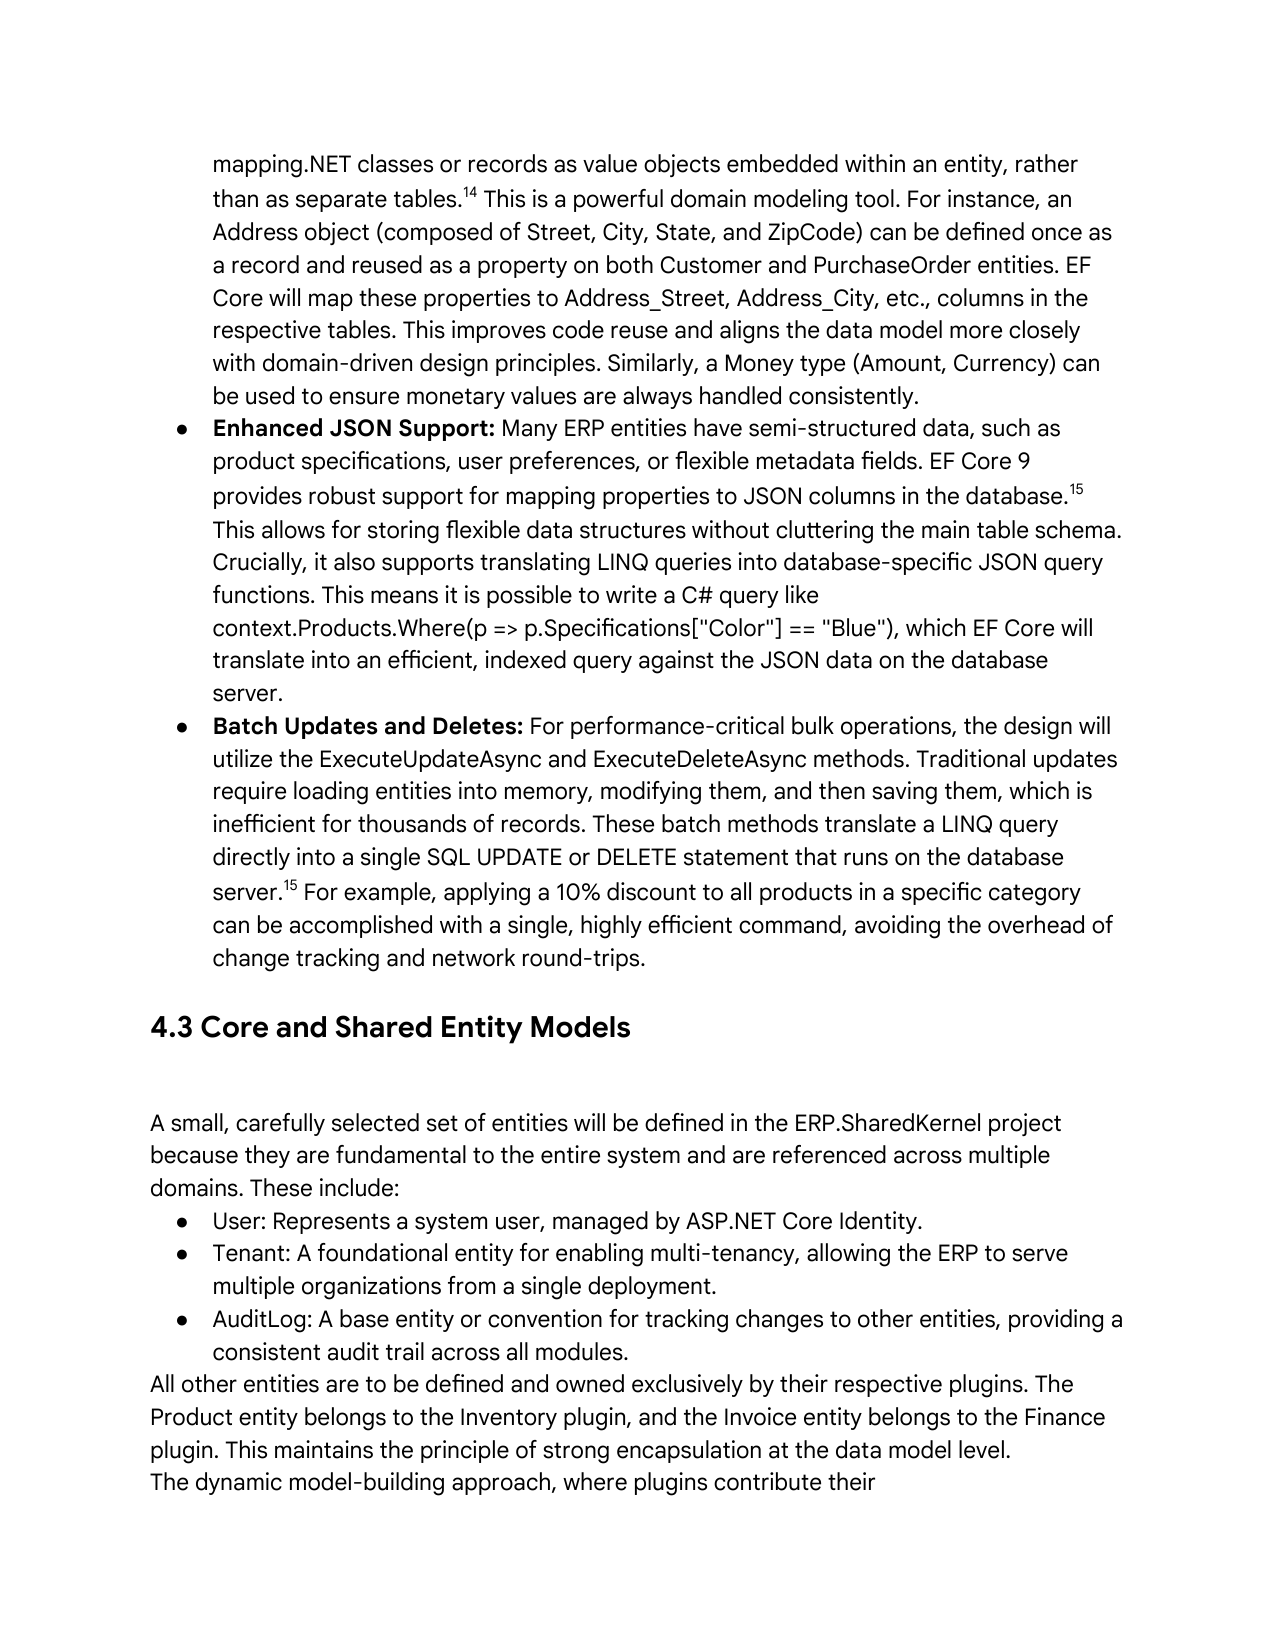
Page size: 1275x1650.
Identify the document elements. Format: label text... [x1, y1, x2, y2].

text A small, carefully selected set of entities will be defined in the ERP.SharedKernel project because they are fundamental to the entire system and are referenced across multiple domains. These include: [150, 1109, 1125, 1203]
list Tenant: A foundational entity for enabling multi-tenancy, allowing the ERP to serve multiple organizations from a single deployment. [175, 1240, 1125, 1301]
list AuditLog: A base entity or convention for tracking changes to other entities, providing a consistent audit trail across all modules. [175, 1305, 1125, 1367]
list Enhanced JSON Support: Many ERP entities have semi-structured data, such as product specifications, user preferences, or flexible metadata fields. EF Core 9 provides robust support for mapping properties to JSON columns in the database.15 This allows for storing flexible data structures without cluttering the main table schema. Crucially, it also supports translating LINQ queries into database-specific JSON query functions. This means it is possible to write a C# query like context.Products.Where(p => p.Specifications["Color"] == "Blue"), which EF Core will translate into an efficient, indexed query against the JSON data on the database server. [175, 415, 1125, 708]
list User: Represents a system user, managed by ASP.NET Core Identity. [175, 1207, 1125, 1236]
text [150, 1469, 1125, 1497]
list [175, 150, 1125, 411]
list Batch Updates and Deletes: For performance-critical bulk operations, the design will utilize the ExecuteUpdateAsync and ExecuteDeleteAsync methods. Traditional updates require loading entities into memory, modifying them, and then saving them, which is inefficient for thousands of records. These batch methods translate a LINQ query directly into a single SQL UPDATE or DELETE statement that runs on the database server.15 For example, applying a 10% discount to all products in a specific category can be accomplished with a single, highly efficient command, avoiding the overhead of change tracking and network round-trips. [175, 712, 1125, 973]
subtitle 4.3 Core and Shared Entity Models [150, 1009, 1125, 1046]
text All other entities are to be defined and owned exclusively by their respective plugins. The Product entity belongs to the Inventory plugin, and the Invoice entity belongs to the Finance plugin. This maintains the principle of strong encapsulation at the data model level. [150, 1371, 1125, 1465]
